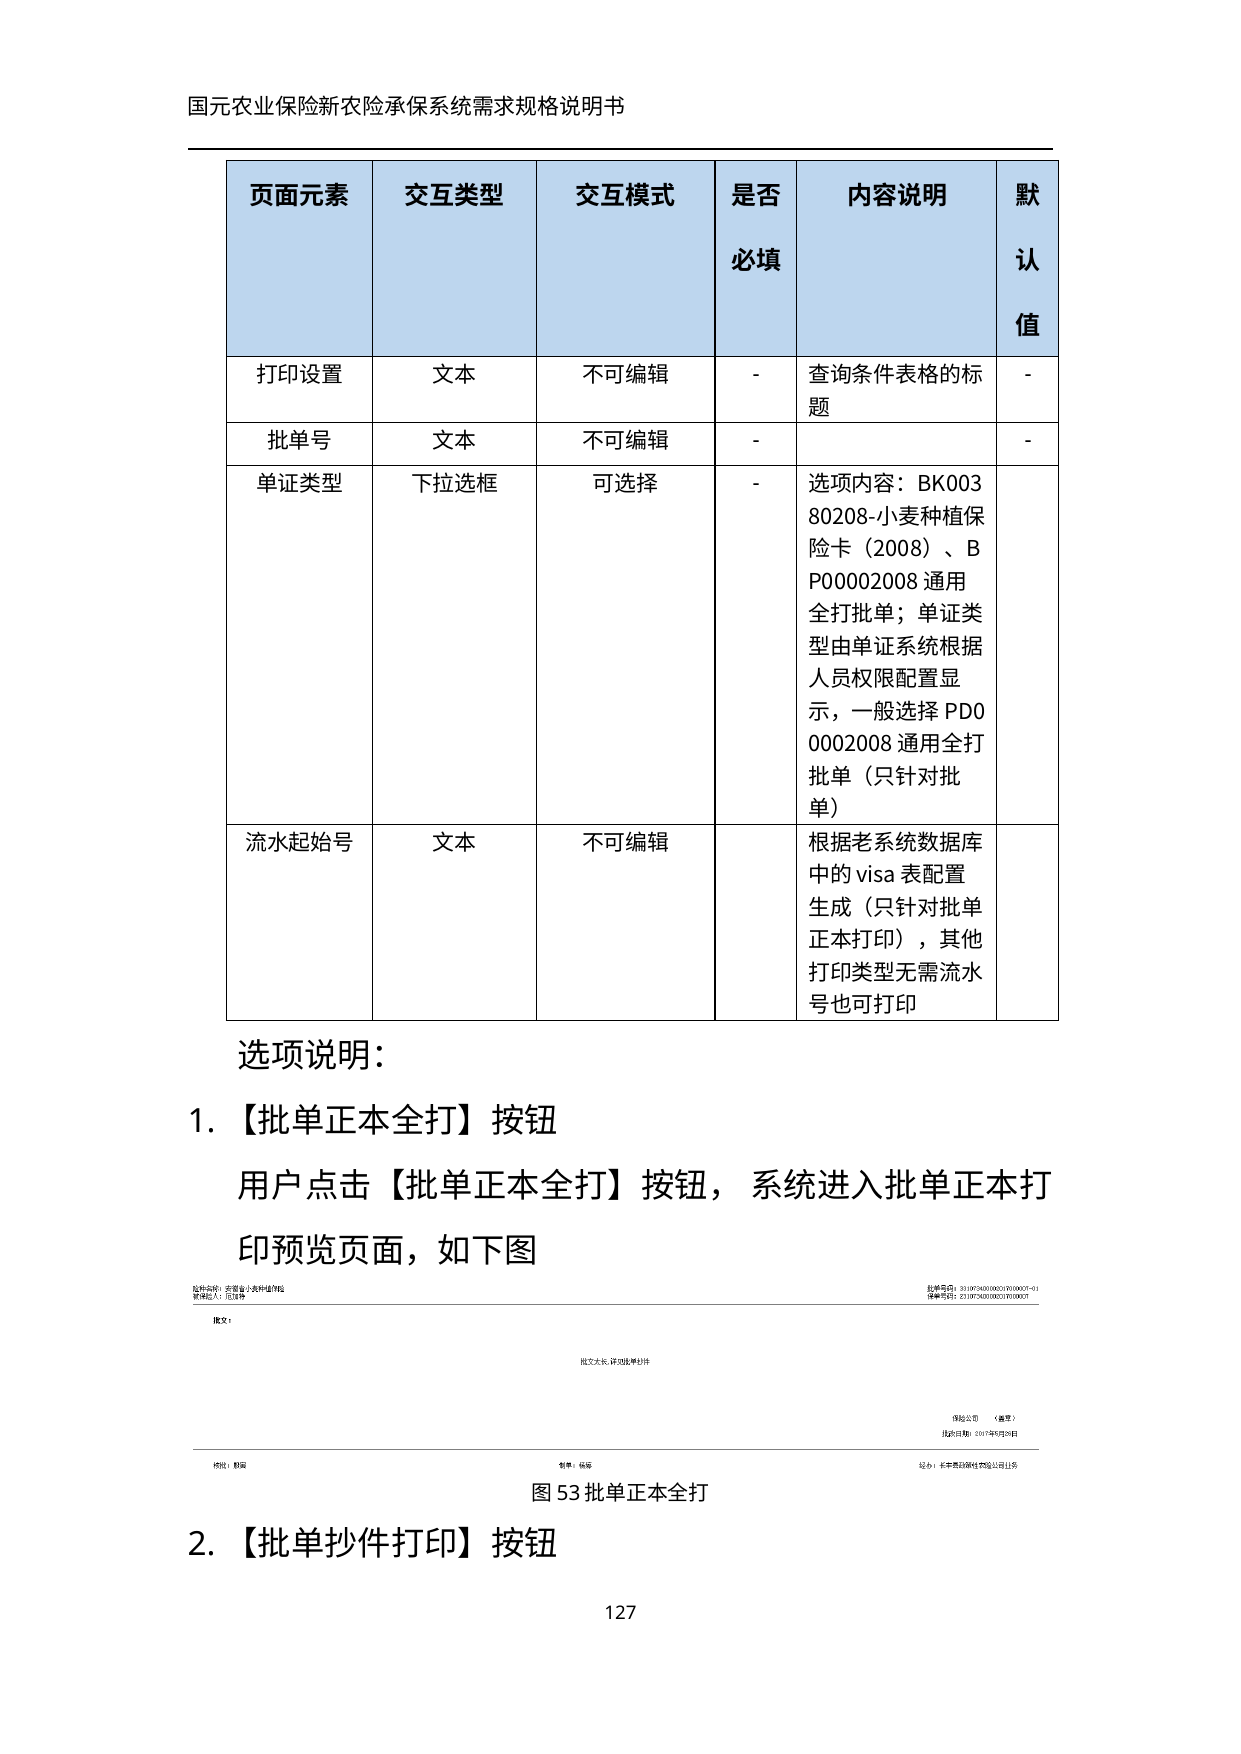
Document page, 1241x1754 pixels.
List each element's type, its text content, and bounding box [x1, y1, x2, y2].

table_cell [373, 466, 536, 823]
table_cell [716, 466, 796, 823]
text 2. 【批单抄件打印】按钮 [187, 1508, 1053, 1573]
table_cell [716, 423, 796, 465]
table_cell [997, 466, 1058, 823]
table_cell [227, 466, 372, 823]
picture [187, 1280, 1053, 1475]
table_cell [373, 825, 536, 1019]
text 选项说明： [237, 1021, 1053, 1086]
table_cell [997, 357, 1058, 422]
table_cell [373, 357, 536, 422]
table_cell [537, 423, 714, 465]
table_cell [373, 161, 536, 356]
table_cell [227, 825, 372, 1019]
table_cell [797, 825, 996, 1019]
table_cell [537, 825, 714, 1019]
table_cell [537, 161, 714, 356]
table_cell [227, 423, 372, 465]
text 图 53批单正本全打 [187, 1476, 1053, 1508]
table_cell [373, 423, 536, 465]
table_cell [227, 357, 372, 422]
text 用户点击【批单正本全打】按钮， 系统进入批单正本打印预览页面，如下图 [237, 1151, 1053, 1280]
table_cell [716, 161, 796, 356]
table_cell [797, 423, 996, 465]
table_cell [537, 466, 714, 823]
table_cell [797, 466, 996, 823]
text 1. 【批单正本全打】按钮 [187, 1086, 1053, 1151]
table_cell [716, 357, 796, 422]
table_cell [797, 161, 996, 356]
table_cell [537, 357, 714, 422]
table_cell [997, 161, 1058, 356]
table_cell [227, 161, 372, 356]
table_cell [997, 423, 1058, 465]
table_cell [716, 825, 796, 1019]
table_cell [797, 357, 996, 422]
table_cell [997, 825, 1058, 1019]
